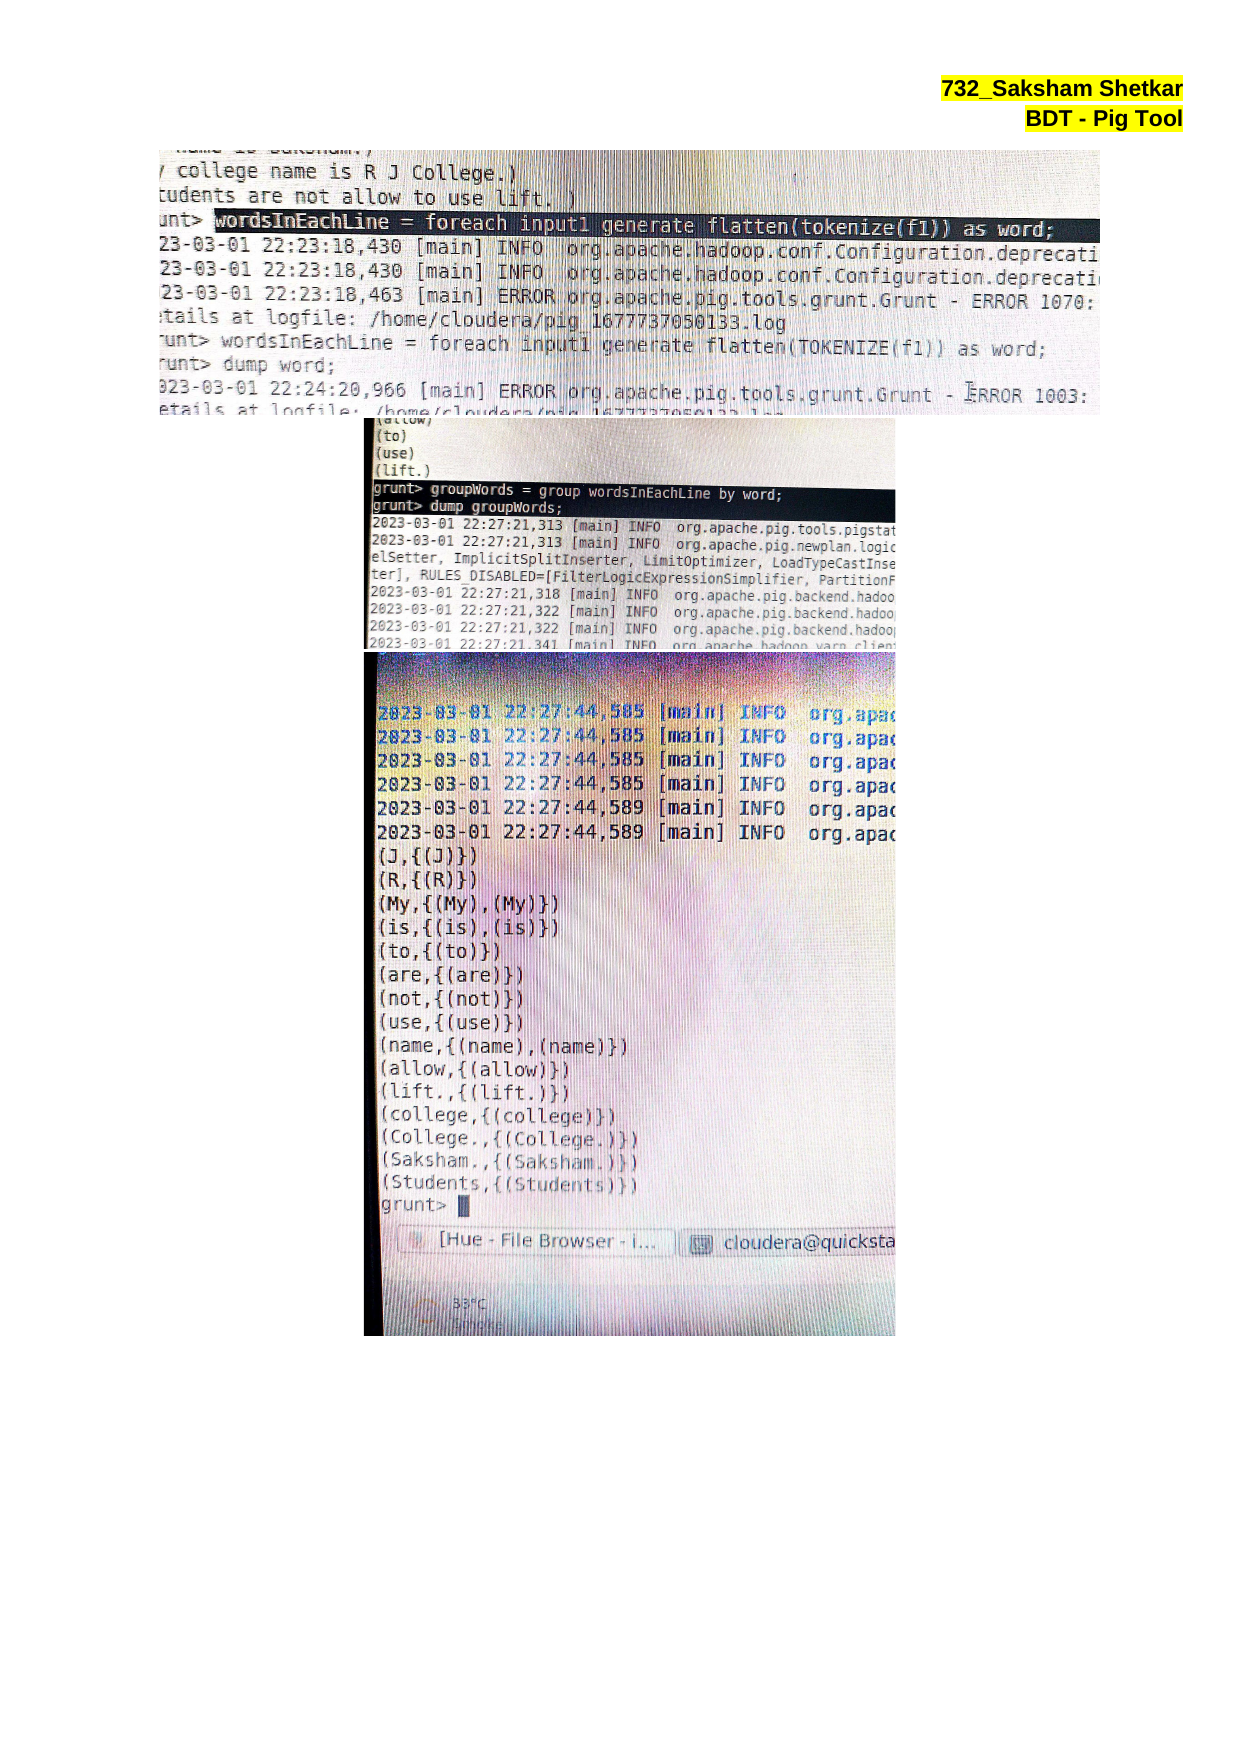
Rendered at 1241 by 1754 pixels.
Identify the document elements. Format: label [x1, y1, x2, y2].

picture [159, 150, 1100, 415]
picture [363, 418, 896, 649]
picture [363, 652, 896, 1336]
